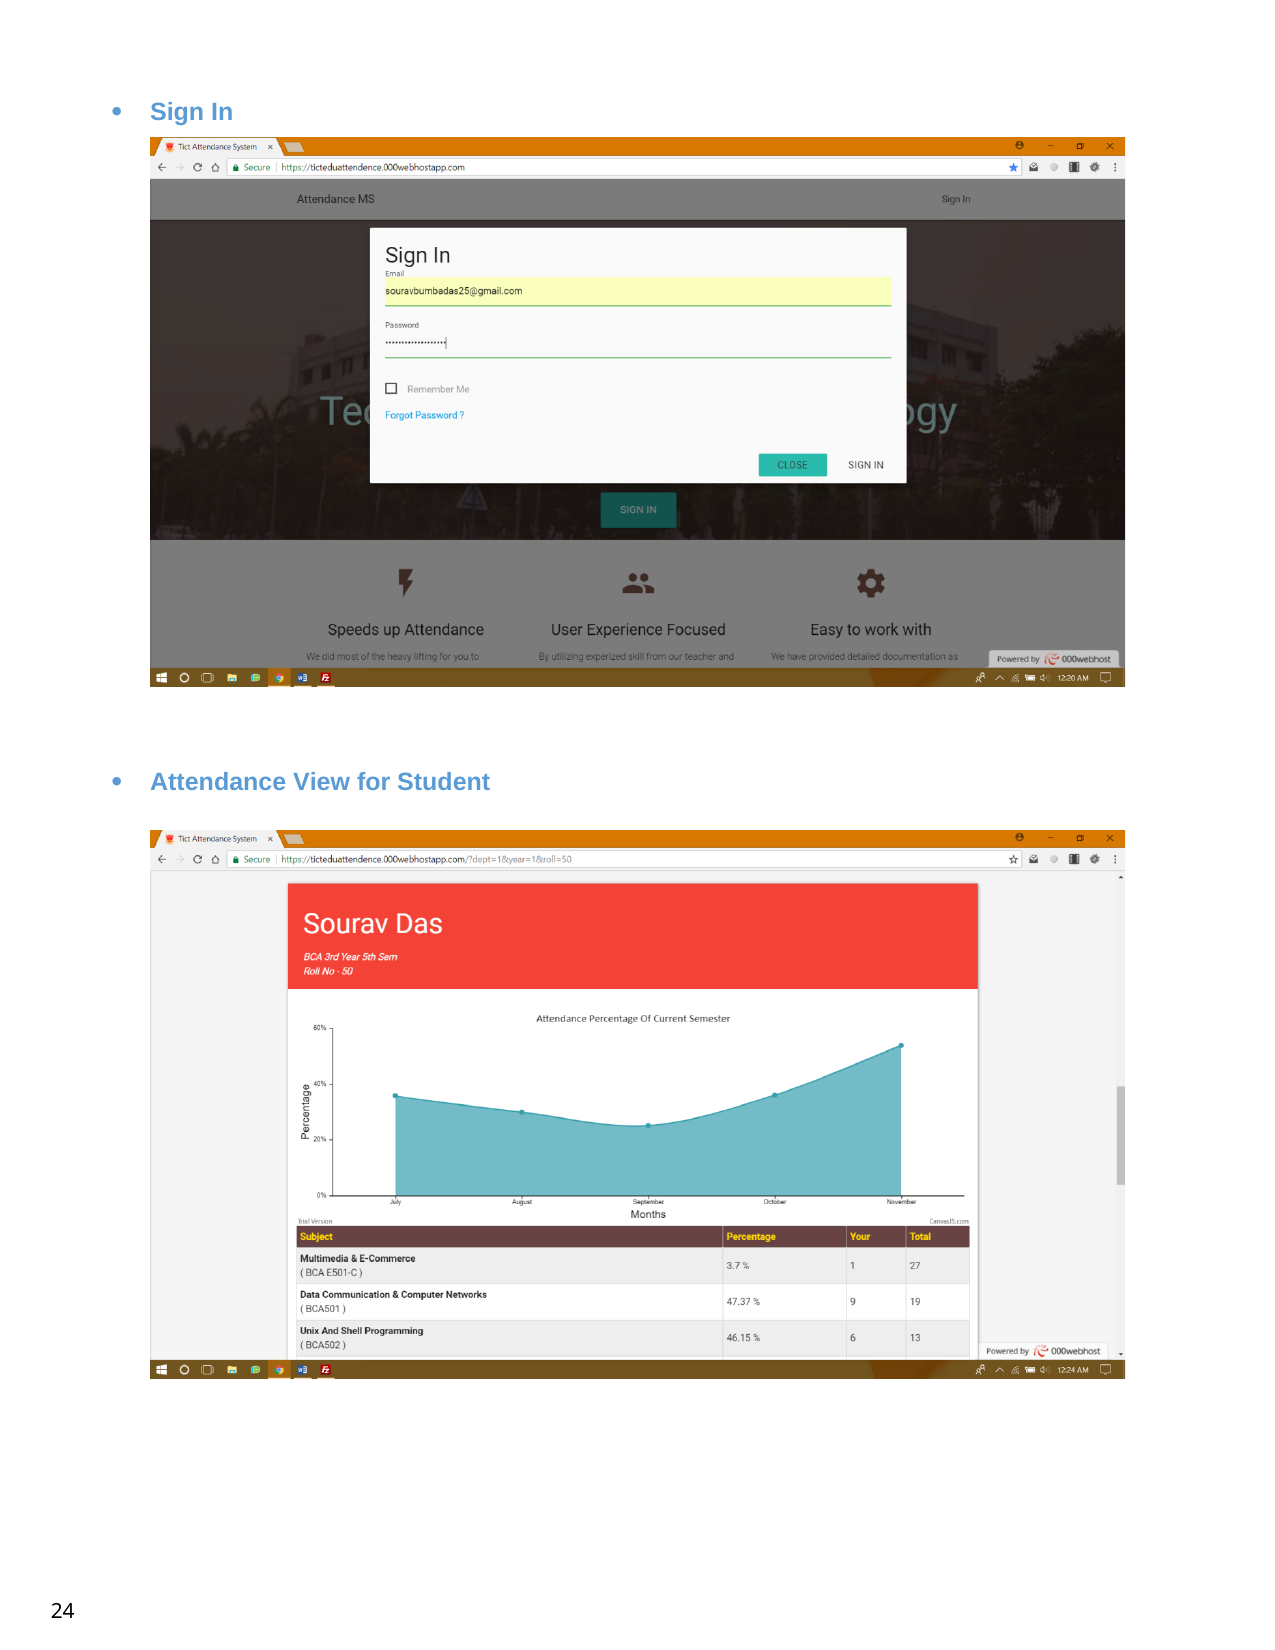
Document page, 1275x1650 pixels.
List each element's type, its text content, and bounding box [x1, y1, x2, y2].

subtitle Attendance View for Student [112, 767, 1200, 796]
subtitle Sign In [112, 97, 1200, 125]
picture [150, 137, 1125, 687]
picture [150, 830, 1125, 1379]
